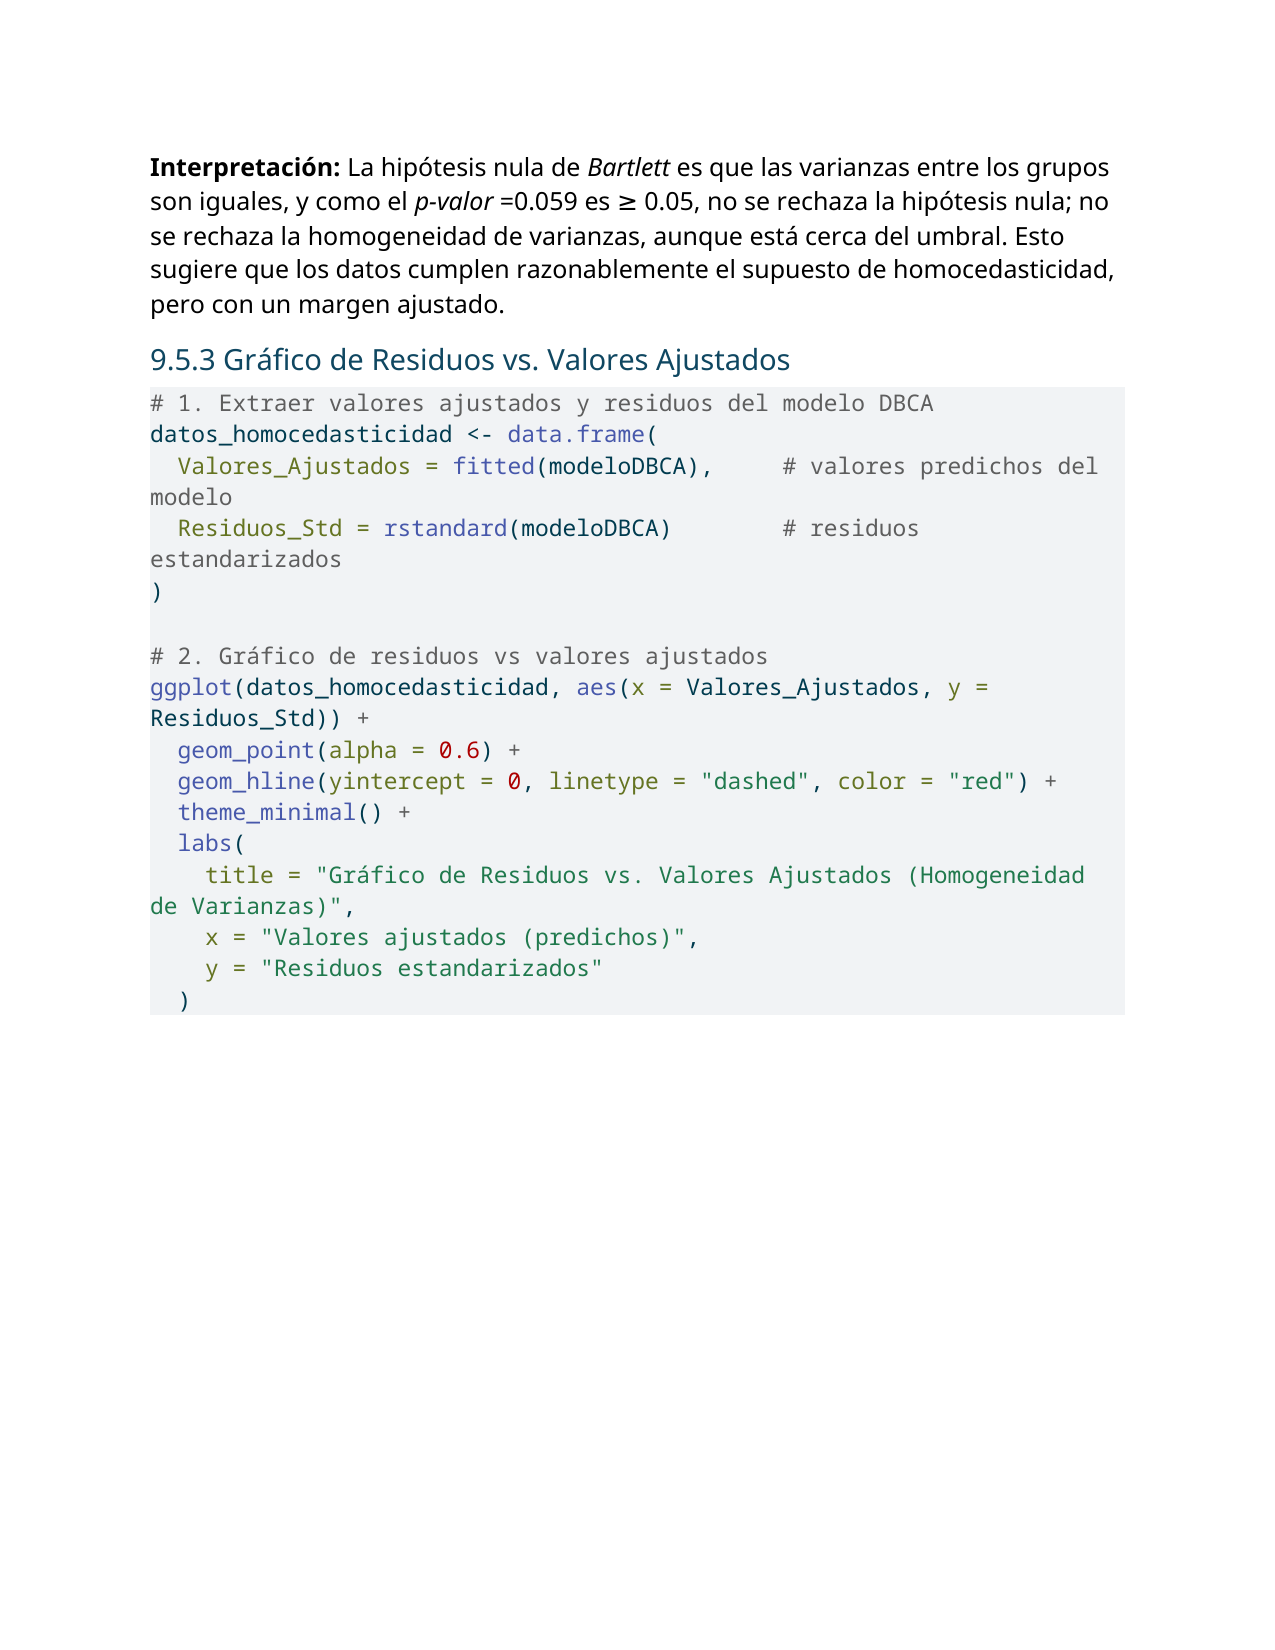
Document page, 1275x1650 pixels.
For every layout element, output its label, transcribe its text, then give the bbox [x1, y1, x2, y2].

text # 1. Extraer valores ajustados y residuos del modelo DBCA datos_homocedasticidad <- data.frame( Valores_Ajustados = fitted(modeloDBCA), # valores predichos del modelo Residuos_Std = rstandard(modeloDBCA) # residuos estandarizados ) # 2. Gráfico de residuos vs valores ajustados ggplot(datos_homocedasticidad, aes(x = Valores_Ajustados, y = Residuos_Std)) + geom_point(alpha = 0.6) + geom_hline(yintercept = 0, linetype = "dashed", color = "red") + theme_minimal() + labs( title = "Gráfico de Residuos vs. Valores Ajustados (Homogeneidad de Varianzas)", x = "Valores ajustados (predichos)", y = "Residuos estandarizados" ) [150, 387, 1125, 1015]
text Interpretación: La hipótesis nula de Bartlett es que las varianzas entre los grupos son iguales, y como el p-valor =0.059 es ≥ 0.05, no se rechaza la hipótesis nula; no se rechaza la homogeneidad de varianzas, aunque está cerca del umbral. Esto sugiere que los datos cumplen razonablemente el supuesto de homocedasticidad, pero con un margen ajustado. [150, 150, 1125, 320]
subtitle 9.5.3 Gráfico de Residuos vs. Valores Ajustados [150, 339, 1125, 379]
